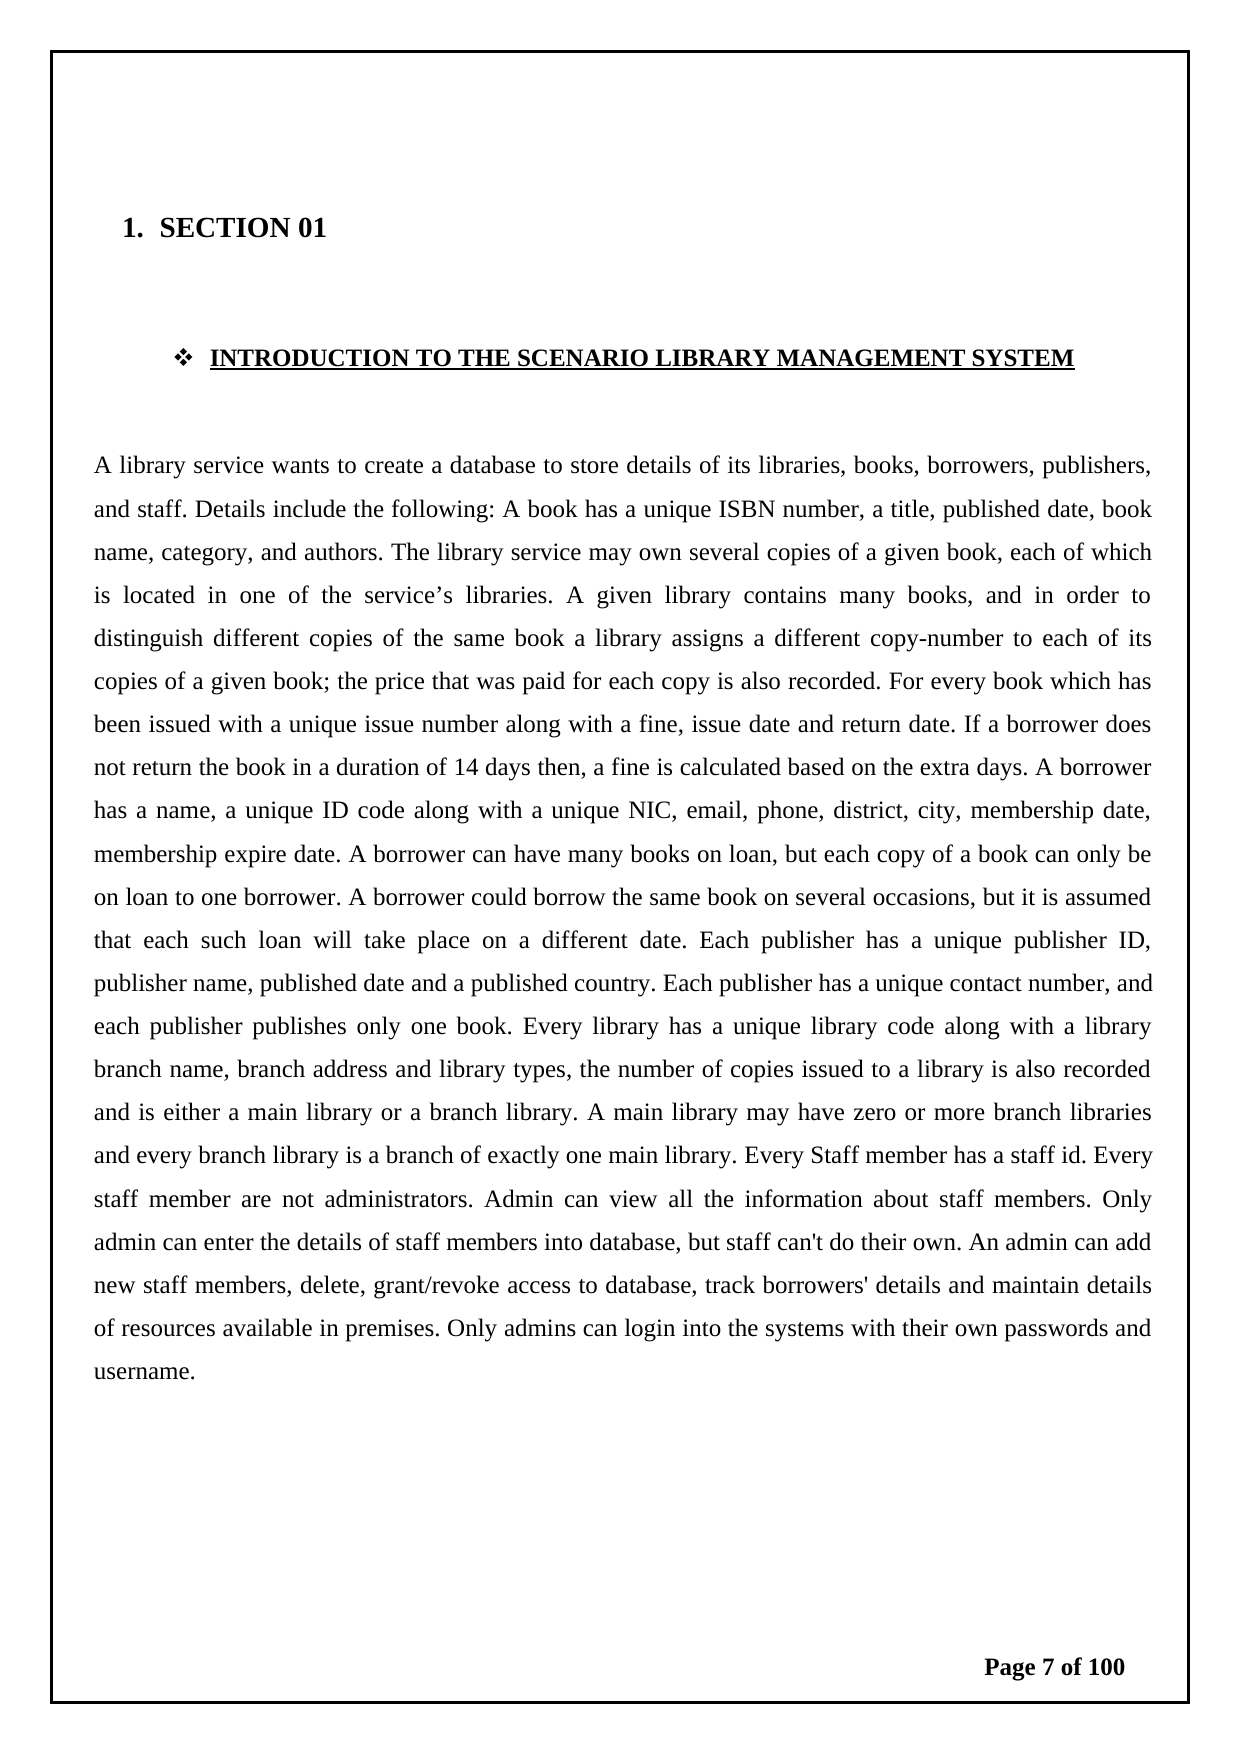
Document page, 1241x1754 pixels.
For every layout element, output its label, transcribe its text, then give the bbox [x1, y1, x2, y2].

text A library service wants to create a database to store details of its libraries, books, borrowers, publishers, and staff. Details include the following: A book has a unique ISBN number, a title, published date, book name, category, and authors. The library service may own several copies of a given book, each of which is located in one of the service’s libraries. A given library contains many books, and in order to distinguish different copies of the same book a library assigns a different copy-number to each of its copies of a given book; the price that was paid for each copy is also recorded. For every book which has been issued with a unique issue number along with a fine, issue date and return date. If a borrower does not return the book in a duration of 14 days then, a fine is calculated based on the extra days. A borrower has a name, a unique ID code along with a unique NIC, email, phone, district, city, membership date, membership expire date. A borrower can have many books on loan, but each copy of a book can only be on loan to one borrower. A borrower could borrow the same book on several occasions, but it is assumed that each such loan will take place on a different date. Each publisher has a unique publisher ID, publisher name, published date and a published country. Each publisher has a unique contact number, and each publisher publishes only one book. Every library has a unique library code along with a library branch name, branch address and library types, the number of copies issued to a library is also recorded and is either a main library or a branch library. A main library may have zero or more branch libraries and every branch library is a branch of exactly one main library. Every Staff member has a staff id. Every staff member are not administrators. Admin can view all the information about staff members. Only admin can enter the details of staff members into database, but staff can't do their own. An admin can add new staff members, delete, grant/revoke access to database, track borrowers' details and maintain details of resources available in premises. Only admins can login into the systems with their own passwords and username. [94, 451, 1153, 1385]
subtitle INTRODUCTION TO THE SCENARIO LIBRARY MANAGEMENT SYSTEM [122, 343, 1125, 372]
subtitle SECTION 01 [122, 210, 1125, 244]
